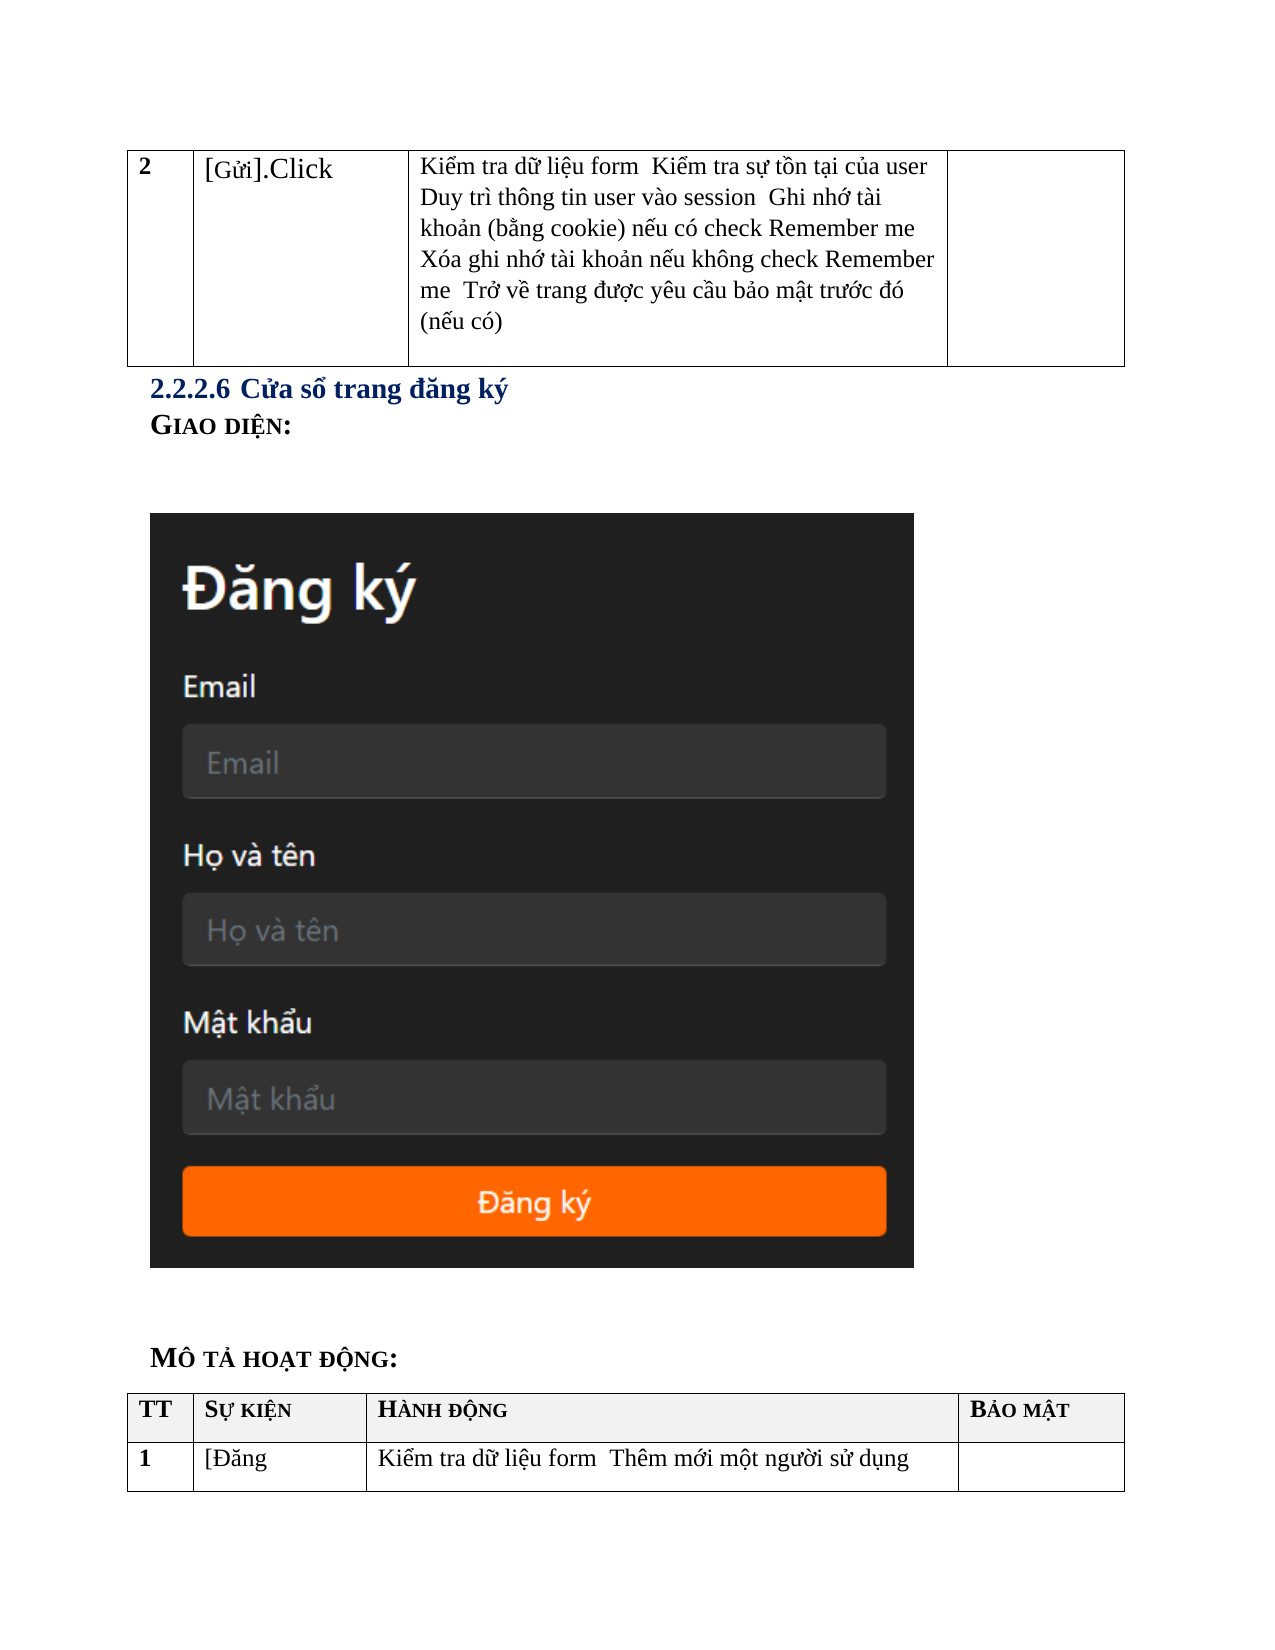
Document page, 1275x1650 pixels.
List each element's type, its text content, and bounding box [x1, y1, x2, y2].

subtitle Cửa sổ trang đăng ký [150, 371, 1125, 405]
text Mô tả hoạt động: [150, 1340, 1125, 1373]
table_cell [Đăng ký].Click [194, 1443, 366, 1491]
table_header Hành động [367, 1394, 958, 1442]
table_cell 2 [128, 151, 193, 366]
table_header Bảo mật [959, 1394, 1124, 1442]
table_cell [948, 151, 1124, 366]
table_cell [Gửi].Click [194, 151, 408, 366]
table_cell [959, 1443, 1124, 1491]
table_header Sự kiện [194, 1394, 366, 1442]
text Giao diện: [150, 407, 1125, 441]
table_cell 1 [128, 1443, 193, 1491]
picture [150, 513, 914, 1268]
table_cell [367, 1443, 958, 1491]
table_cell Kiểm tra dữ liệu form Kiểm tra sự tồn tại của user Duy trì thông tin user vào session Ghi nhớ tài khoản (bằng cookie) nếu có check Remember me Xóa ghi nhớ tài khoản nếu không check Remember me Trở về trang được yêu cầu bảo mật trước đó (nếu có) [409, 151, 947, 366]
table_header TT [128, 1394, 193, 1442]
